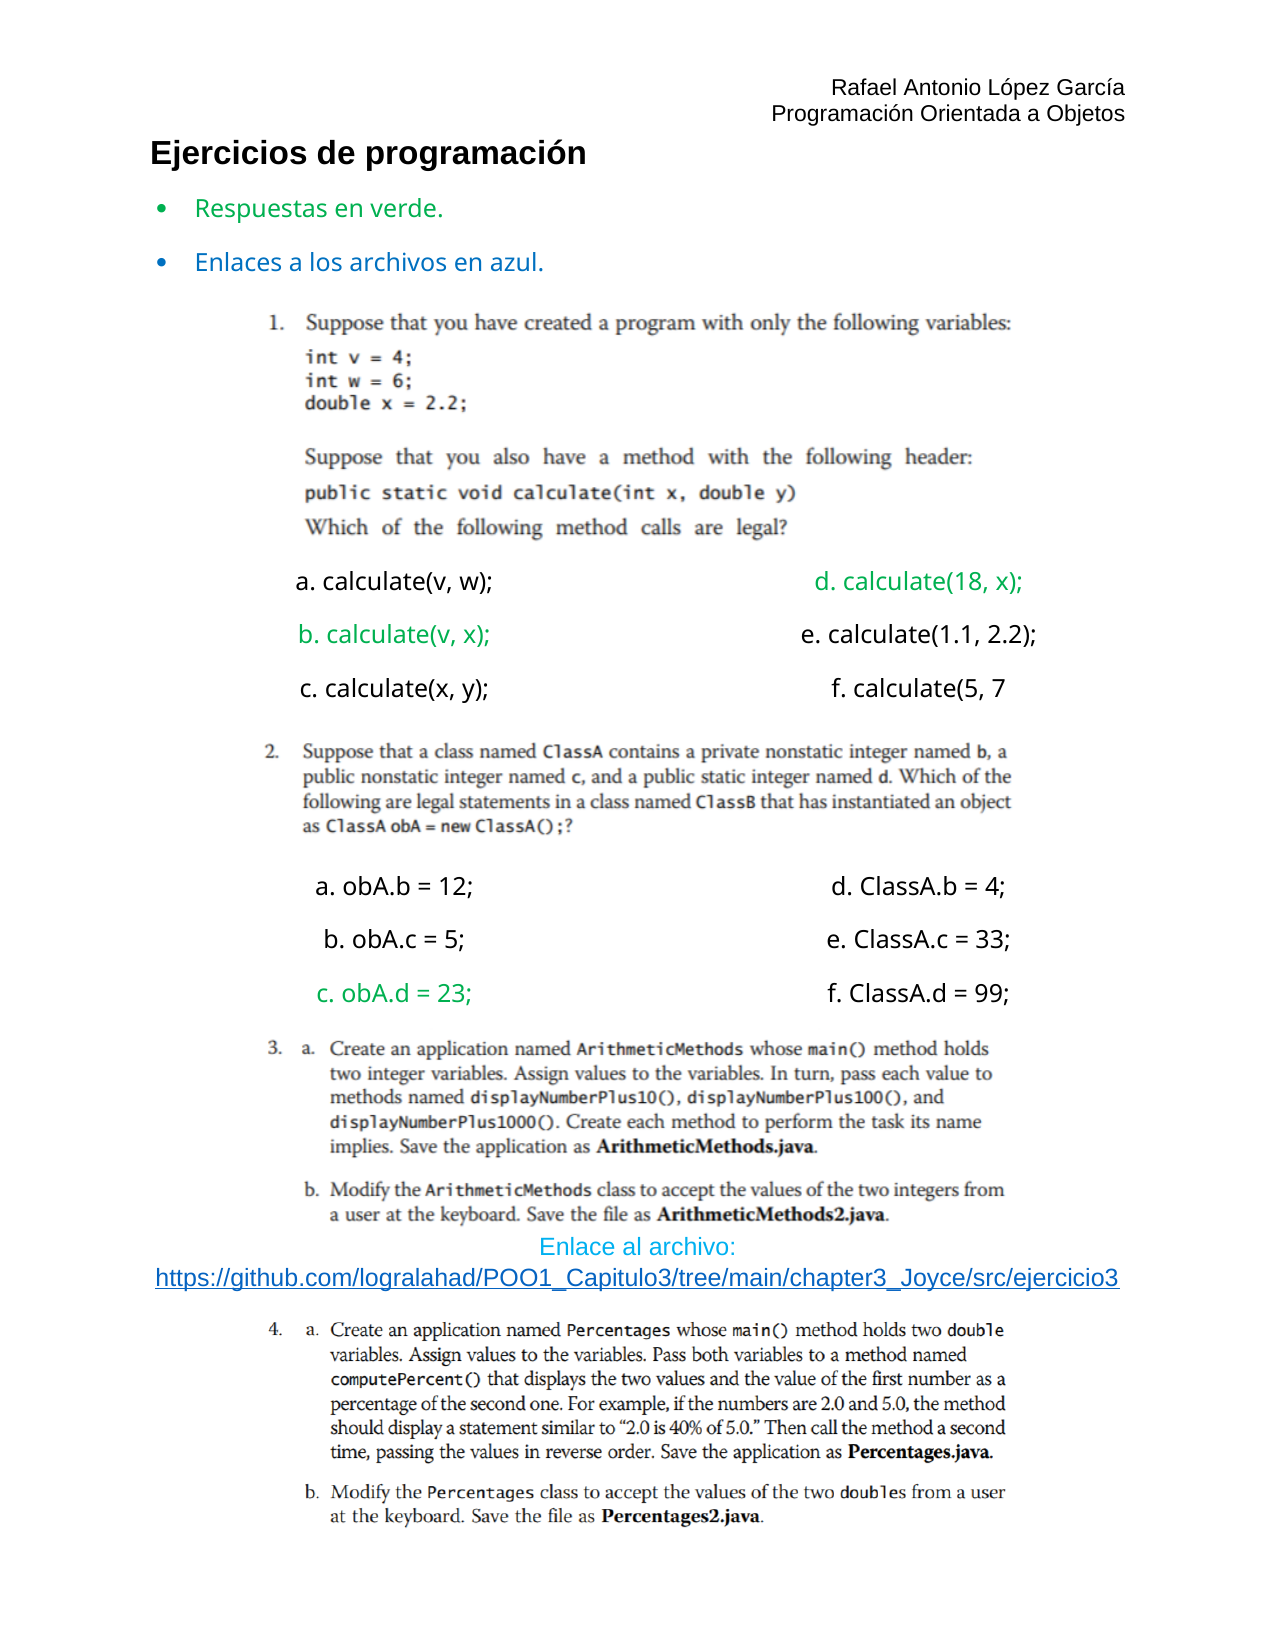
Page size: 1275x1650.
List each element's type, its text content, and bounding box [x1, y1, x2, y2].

text e. calculate(1.1, 2.2); [712, 617, 1125, 651]
list Respuestas en verde. [157, 191, 1125, 225]
text f. calculate(5, 7 [712, 671, 1125, 705]
text b. calculate(v, x); [187, 617, 601, 651]
text c. calculate(x, y); [187, 671, 601, 705]
text c. obA.d = 23; [187, 975, 601, 1009]
text a. obA.b = 12; [187, 868, 601, 903]
text Enlace al archivo: https://github.com/logralahad/POO1_Capitulo3/tree/main/chapter3_Joyce/src/ejercicio3 [150, 1232, 1125, 1291]
text b. obA.c = 5; [187, 922, 601, 956]
text a. calculate(v, w); [187, 564, 601, 598]
text d. ClassA.b = 4; [712, 868, 1125, 903]
text f. ClassA.d = 99; [712, 975, 1125, 1009]
list Enlaces a los archivos en azul. [157, 244, 1125, 278]
text e. ClassA.c = 33; [712, 922, 1125, 956]
text Ejercicios de programación [150, 133, 1125, 171]
text d. calculate(18, x); [712, 564, 1125, 598]
